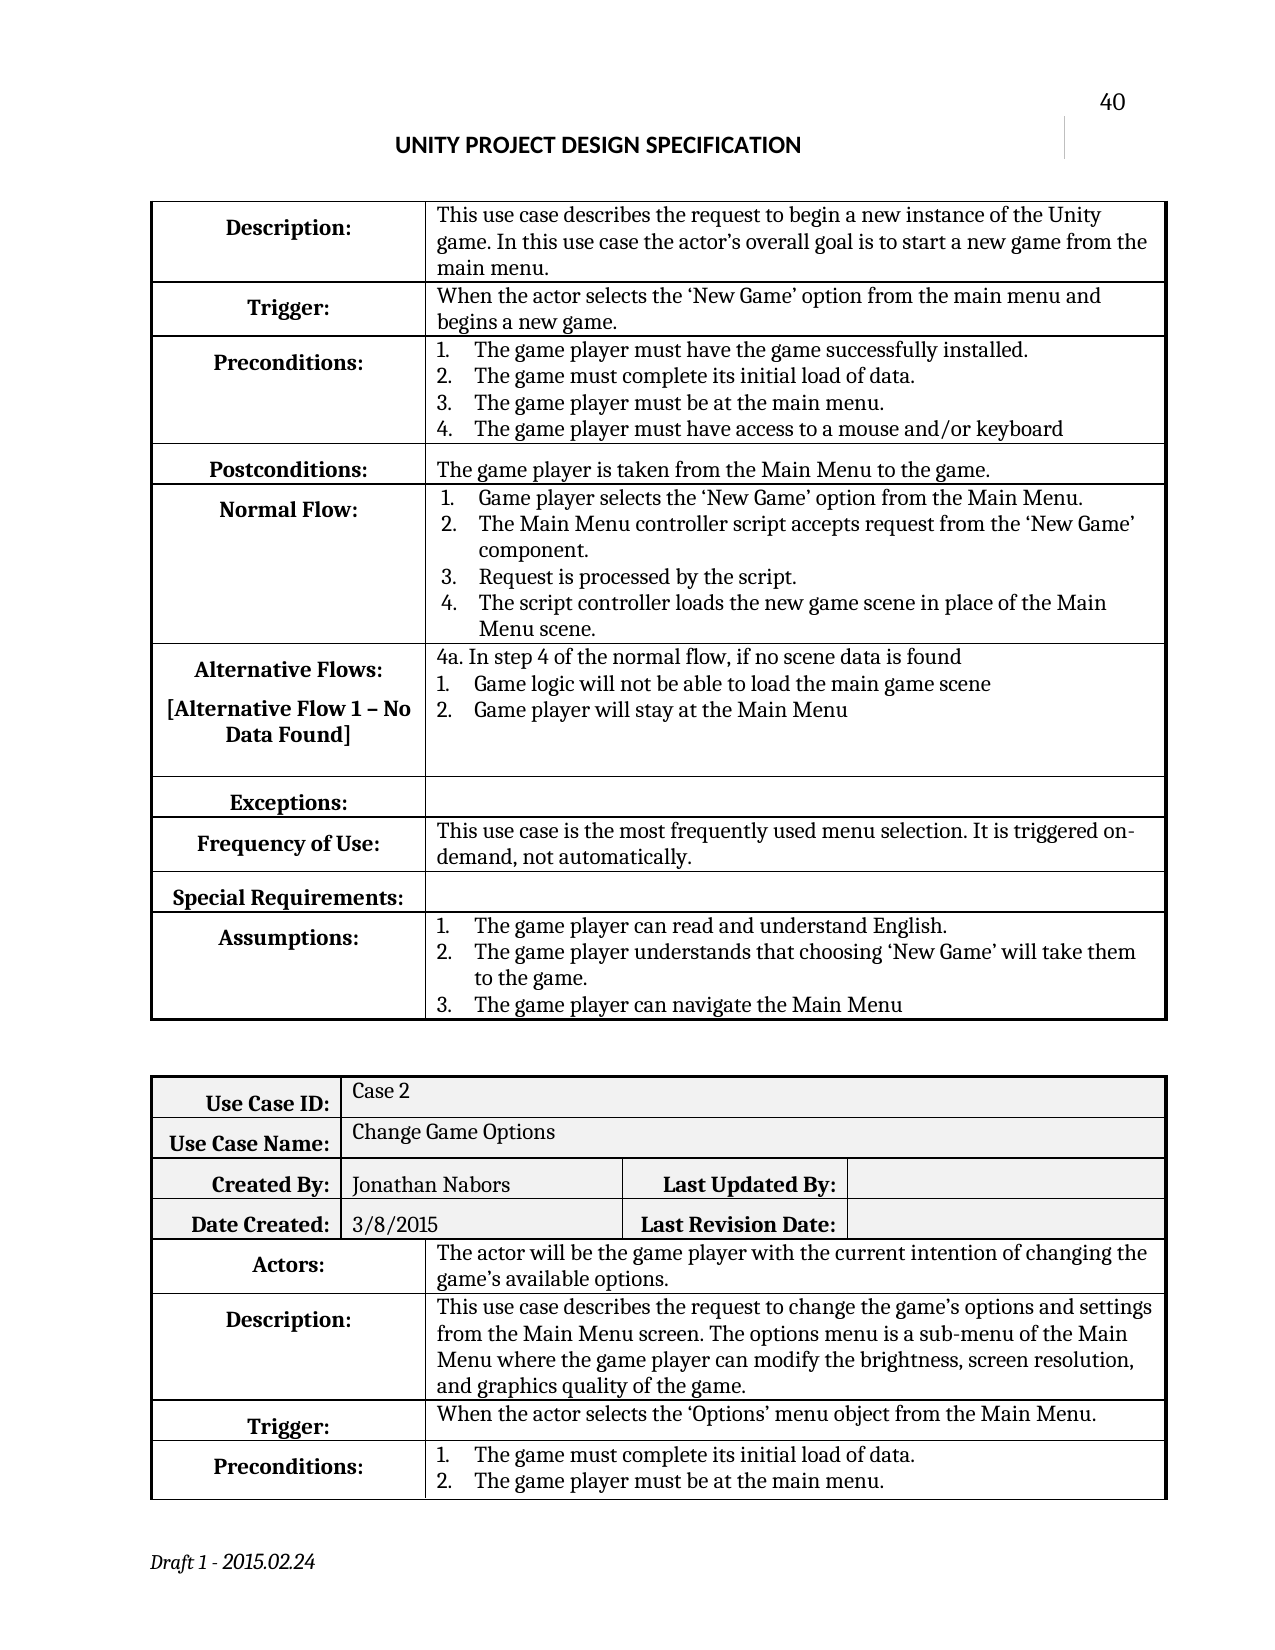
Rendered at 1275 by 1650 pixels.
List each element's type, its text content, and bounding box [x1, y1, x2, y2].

table_cell Postconditions: [153, 444, 425, 483]
table_cell When the actor selects the ‘Options’ menu object from the Main Menu. [426, 1401, 1164, 1440]
table_cell Assumptions: [153, 913, 425, 1018]
table_cell Date Created: [153, 1199, 340, 1238]
table_cell [848, 1159, 1164, 1198]
table_cell Trigger: [153, 1401, 425, 1440]
table_cell Special Requirements: [153, 872, 425, 911]
table_header Case 2 [342, 1078, 1164, 1117]
table_cell This use case describes the request to change the game’s options and settings from the Main Menu screen. The options menu is a sub-menu of the Main Menu where the game player can modify the brightness, screen resolution, and graphics quality of the game. [426, 1294, 1164, 1399]
table_cell Exceptions: [153, 777, 425, 816]
table_cell The game player is taken from the Main Menu to the game. [426, 444, 1164, 483]
table_cell Last Revision Date: [623, 1199, 847, 1238]
table_cell This use case describes the request to begin a new instance of the Unity game. In this use case the actor’s overall goal is to start a new game from the main menu. [426, 202, 1164, 281]
table_cell [848, 1199, 1164, 1238]
table_cell The game player must have the game successfully installed. The game must complete its initial load of data. The game player must be at the main menu. The game player must have access to a mouse and/or keyboard [426, 337, 1164, 442]
table_cell Trigger: [153, 283, 425, 335]
table_cell Change Game Options [342, 1118, 1164, 1157]
table_cell [426, 777, 1164, 816]
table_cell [426, 1441, 1164, 1498]
table_cell The game player can read and understand English. The game player understands that choosing ‘New Game’ will take them to the game. The game player can navigate the Main Menu [426, 913, 1164, 1018]
table_cell Preconditions: [153, 1441, 425, 1498]
table_cell [426, 872, 1164, 911]
table_header Use Case ID: [153, 1078, 340, 1117]
table_cell Use Case Name: [153, 1118, 340, 1157]
table_cell Frequency of Use: [153, 818, 425, 871]
table_cell When the actor selects the ‘New Game’ option from the main menu and begins a new game. [426, 283, 1164, 335]
table_cell Created By: [153, 1159, 340, 1198]
table_cell Description: [153, 202, 425, 281]
table_cell Alternative Flows: [Alternative Flow 1 – No Data Found] [153, 644, 425, 776]
table_cell Game player selects the ‘New Game’ option from the Main Menu. The Main Menu controller script accepts request from the ‘New Game’ component. Request is processed by the script. The script controller loads the new game scene in place of the Main Menu scene. [426, 485, 1164, 642]
table_cell 4a. In step 4 of the normal flow, if no scene data is found Game logic will not be able to load the main game scene Game player will stay at the Main Menu [426, 644, 1164, 776]
table_cell Normal Flow: [153, 485, 425, 642]
table_cell 3/8/2015 [342, 1199, 622, 1238]
table_cell This use case is the most frequently used menu selection. It is triggered on-demand, not automatically. [426, 818, 1164, 871]
table_cell Last Updated By: [623, 1159, 847, 1198]
table_cell The actor will be the game player with the current intention of changing the game’s available options. [426, 1240, 1164, 1292]
table_cell Preconditions: [153, 337, 425, 442]
table_cell Description: [153, 1294, 425, 1399]
table_cell Actors: [153, 1240, 425, 1292]
table_cell Jonathan Nabors [342, 1159, 622, 1198]
